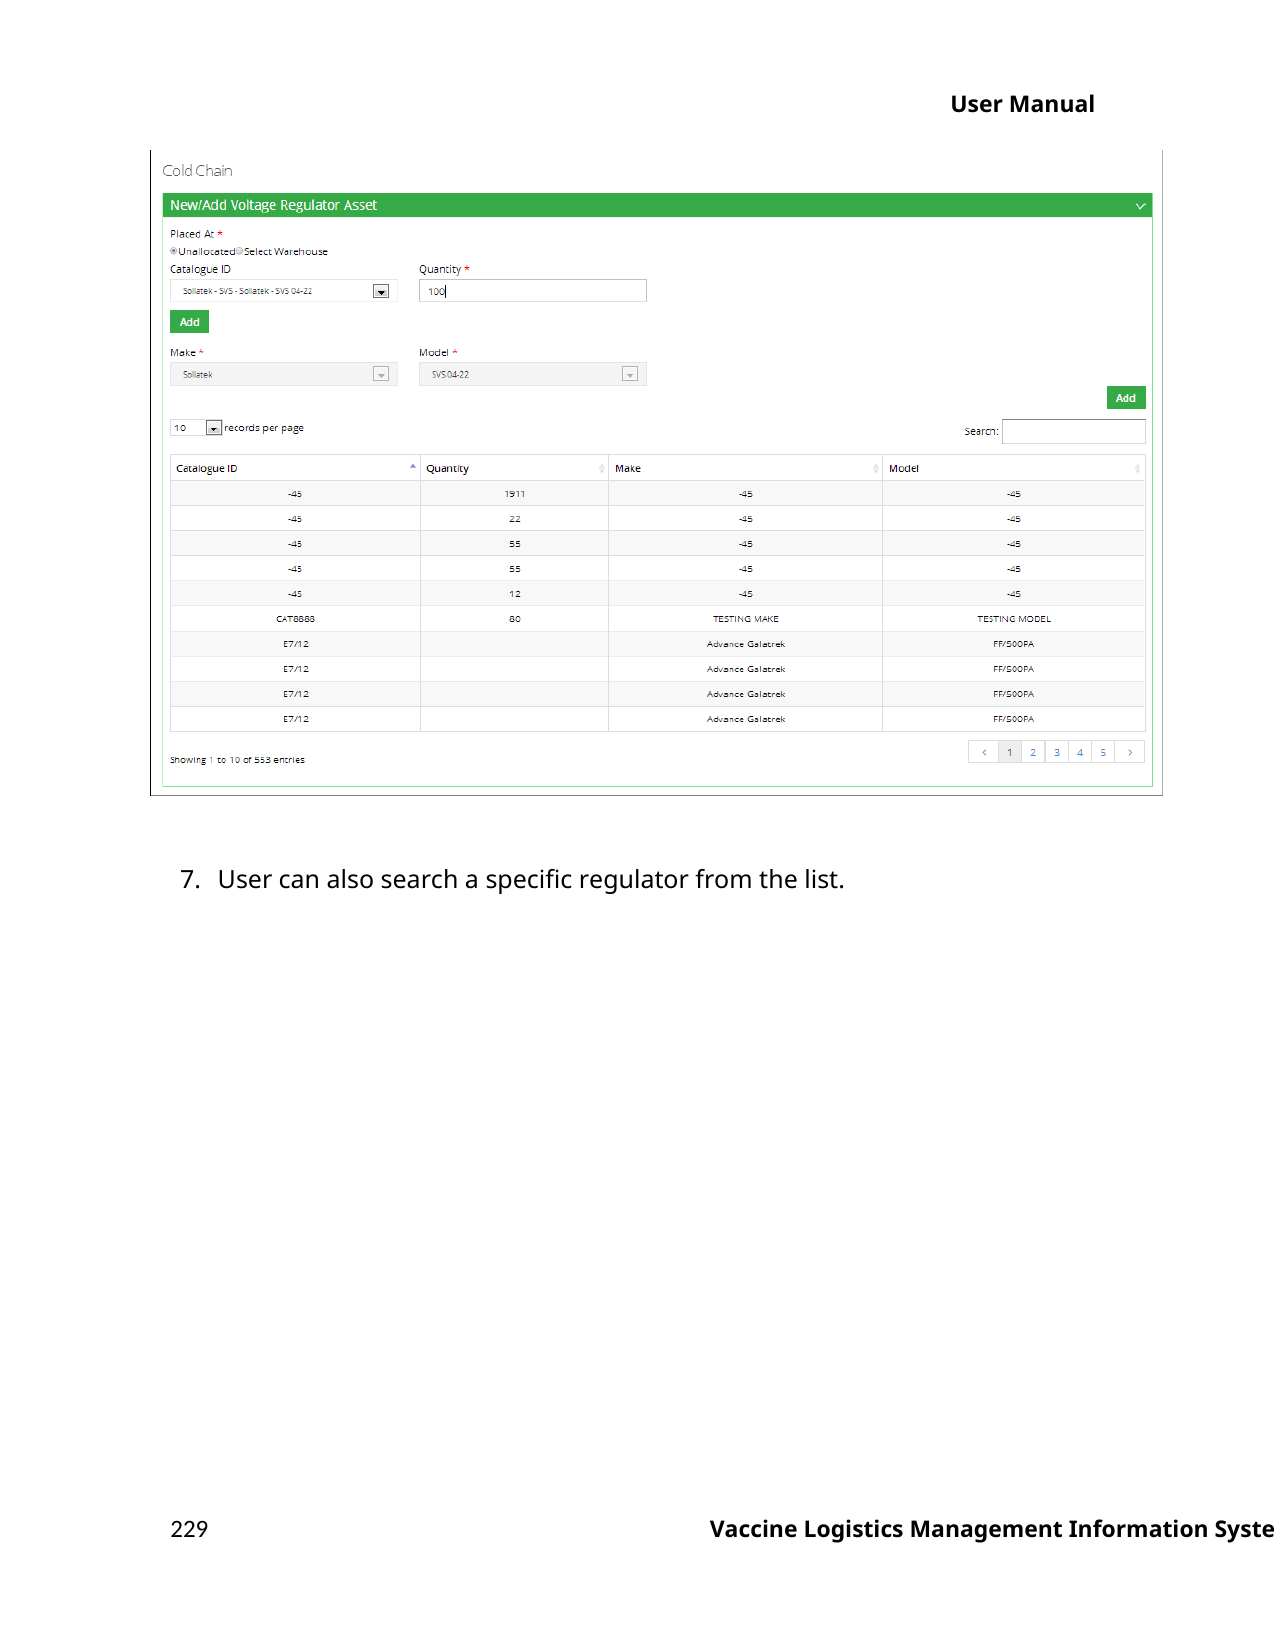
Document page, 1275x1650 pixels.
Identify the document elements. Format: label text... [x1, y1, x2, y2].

list User can also search a specific regulator from the list. [180, 862, 1125, 896]
picture [150, 150, 1163, 796]
